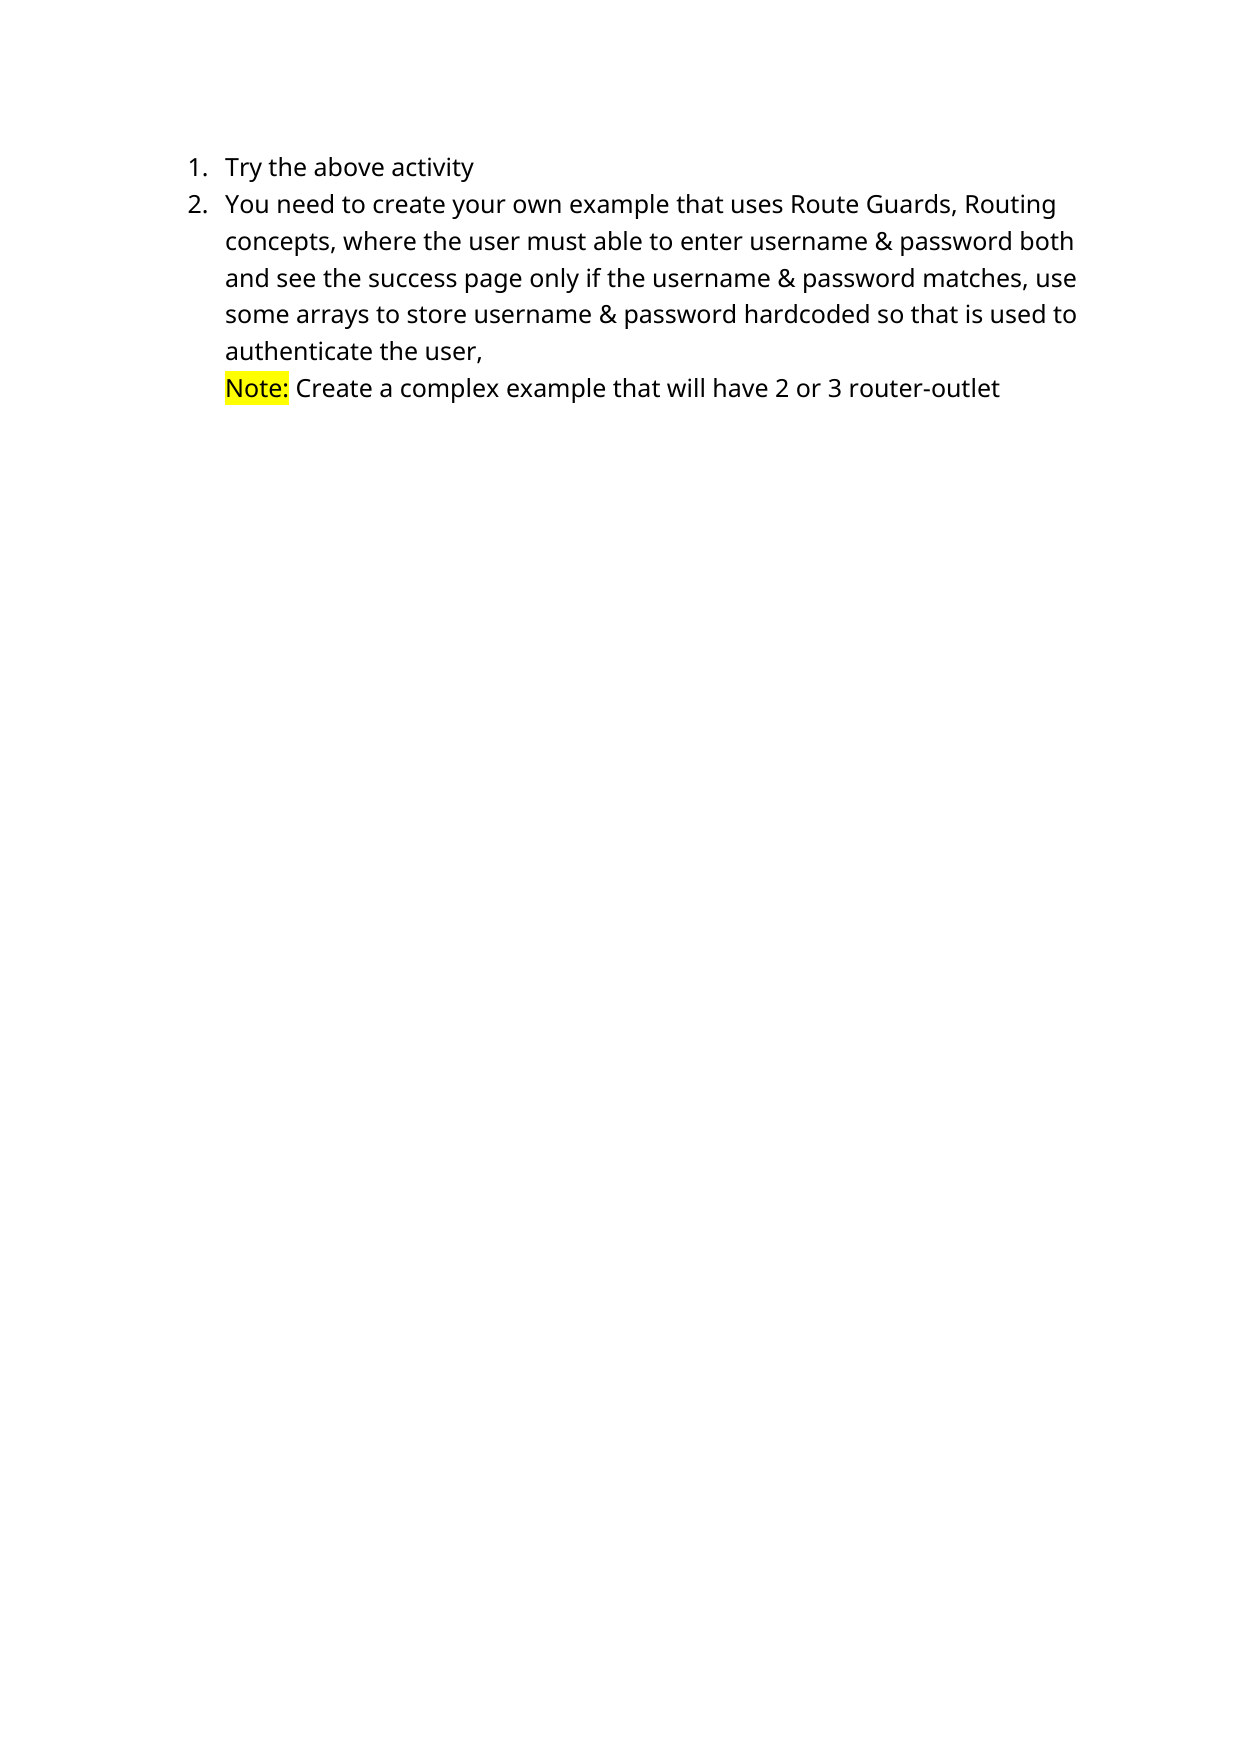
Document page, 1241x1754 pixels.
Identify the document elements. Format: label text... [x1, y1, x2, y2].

list Note: Create a complex example that will have 2 or 3 router-outlet [289, 371, 1090, 405]
list You need to create your own example that uses Route Guards, Routing concepts, where the user must able to enter username & password both and see the success page only if the username & password matches, use some arrays to store username & password hardcoded so that is used to authenticate the user, [187, 187, 1090, 368]
list Try the above activity [187, 150, 1090, 184]
